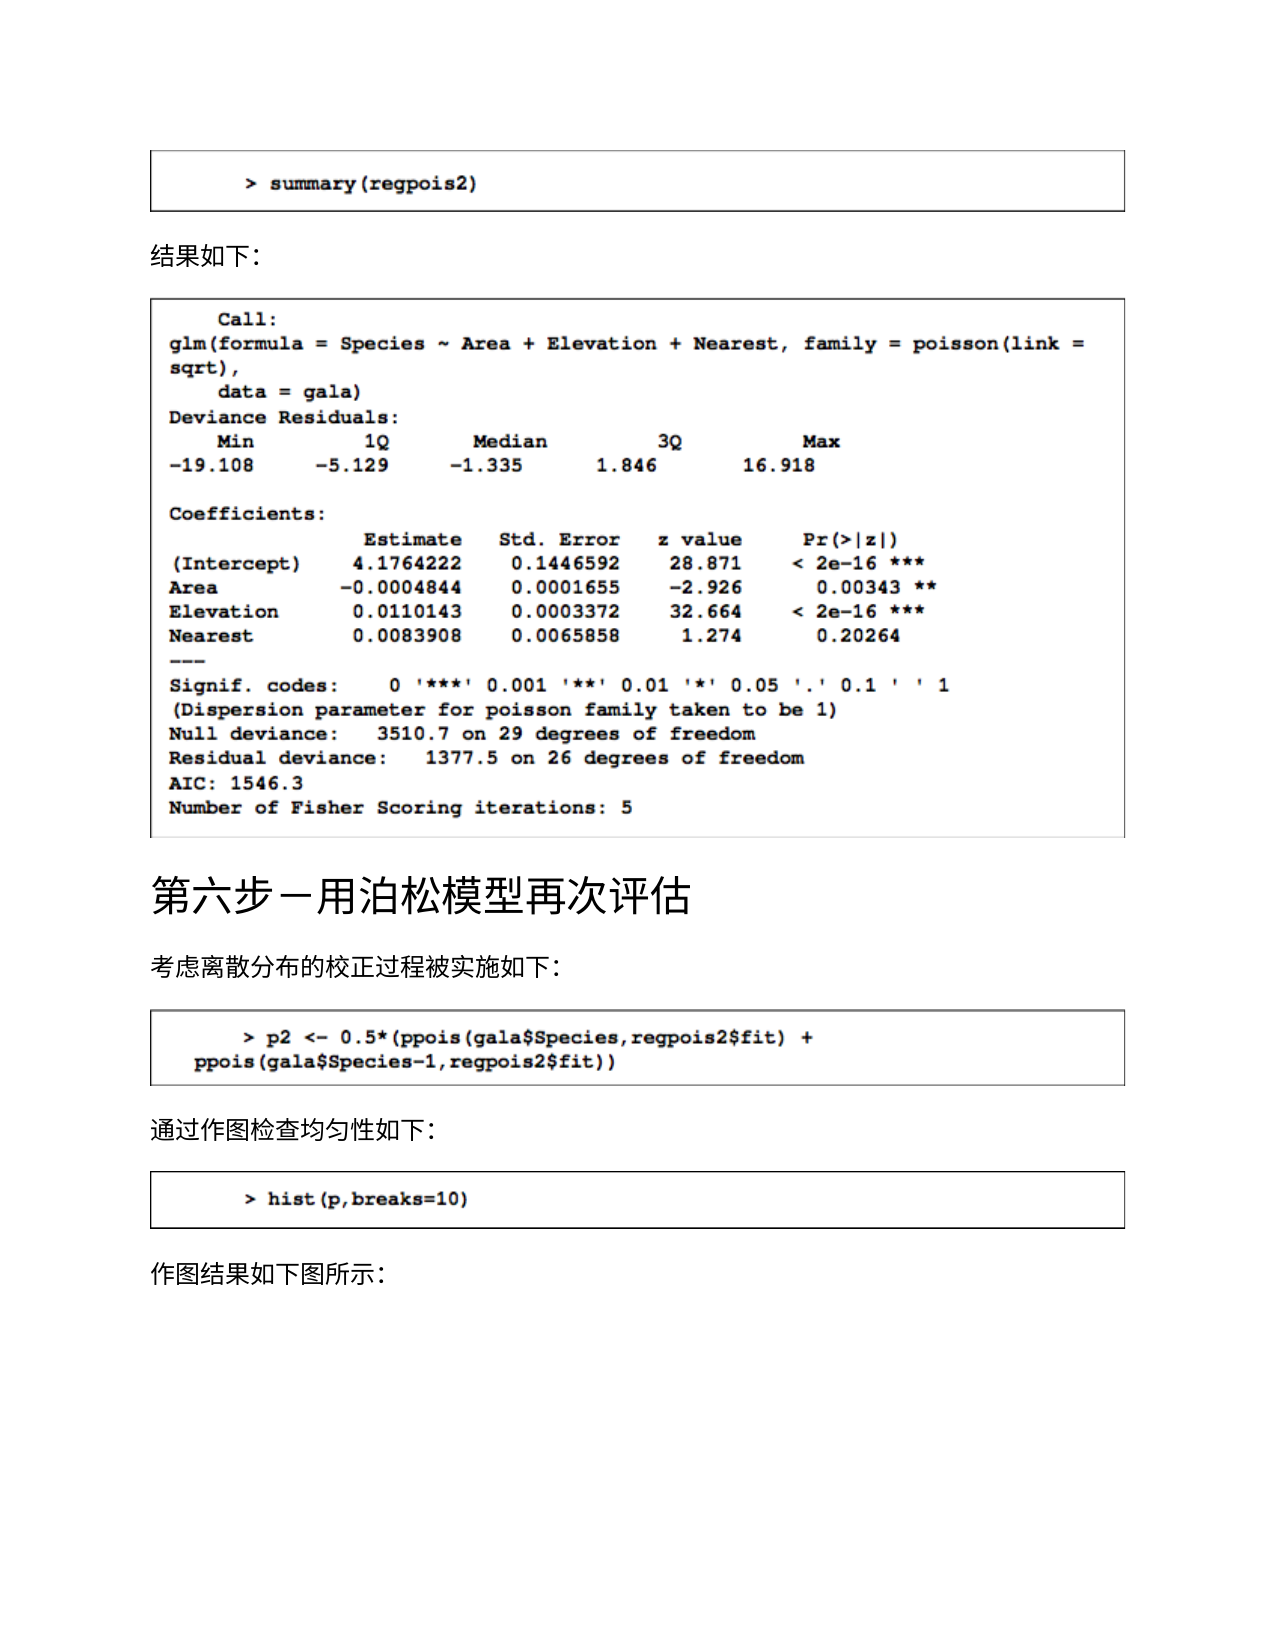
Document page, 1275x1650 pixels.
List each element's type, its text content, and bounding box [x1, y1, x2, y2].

text 作图结果如下图所示： [150, 1254, 1125, 1290]
text 第六步－用泊松模型再次评估 [150, 863, 1125, 923]
picture [150, 297, 1125, 838]
picture [150, 1009, 1125, 1086]
picture [150, 150, 1125, 212]
text 通过作图检查均匀性如下： [150, 1110, 1125, 1147]
picture [150, 1171, 1125, 1229]
text 考虑离散分布的校正过程被实施如下： [150, 948, 1125, 984]
text 结果如下： [150, 236, 1125, 272]
